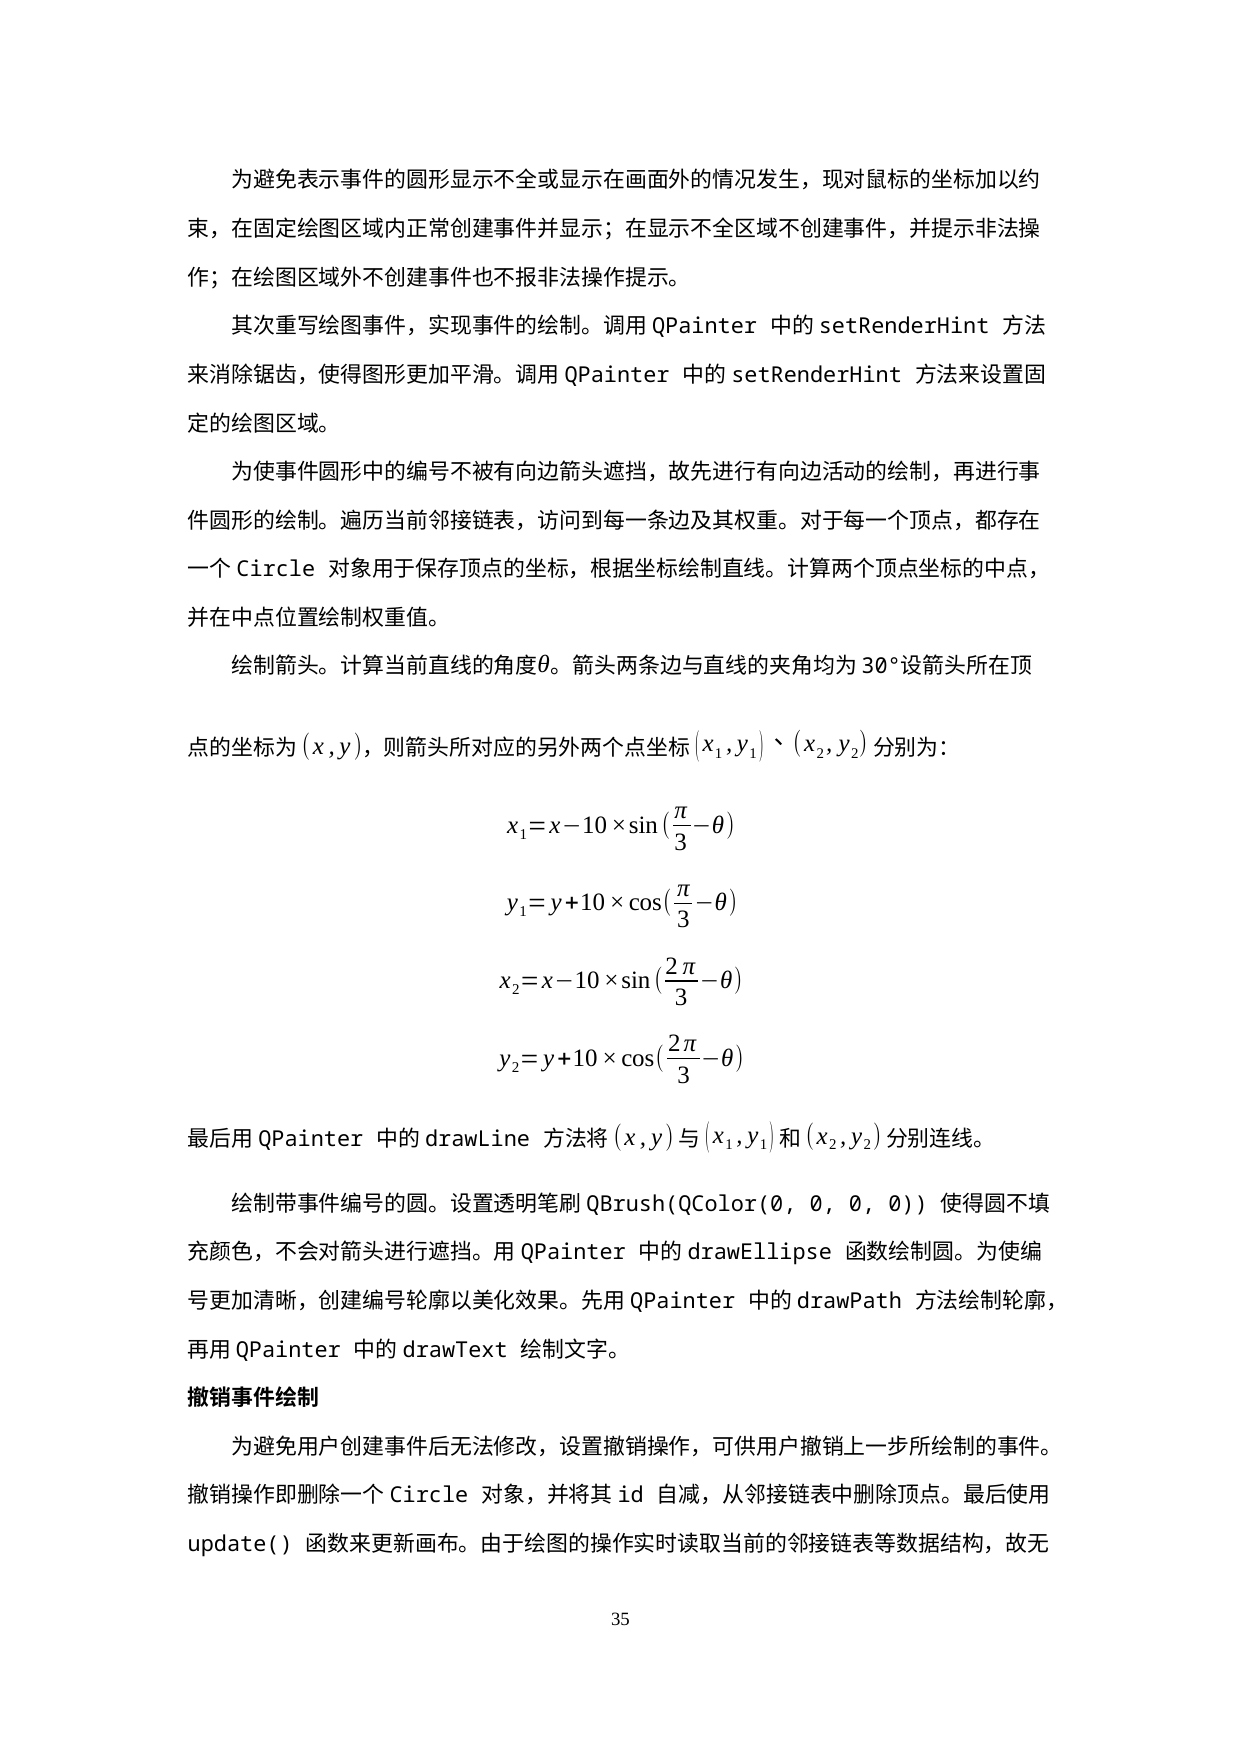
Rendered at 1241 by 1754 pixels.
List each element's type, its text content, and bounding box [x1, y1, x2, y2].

text 绘制箭头。计算当前直线的角度。箭头两条边与直线的夹角均为30°设箭头所在顶点的坐标为 ，则箭头所对应的另外两个点坐标 分别为： [187, 648, 1053, 778]
text 最后用 QPainter 中的 drawLine 方法将 与 和 分别连线。 [187, 1104, 1053, 1169]
text 绘制带事件编号的圆。设置透明笔刷 QBrush(QColor(0, 0, 0, 0)) 使得圆不填充颜色，不会对箭头进行遮挡。用 QPainter 中的 drawEllipse 函数绘制圆。为使编号更加清晰，创建编号轮廓以美化效果。先用 QPainter 中的 drawPath 方法绘制轮廓，再用QPainter 中的 drawText 绘制文字。 [187, 1185, 1053, 1364]
text 其次重写绘图事件，实现事件的绘制。调用 QPainter 中的 setRenderHint 方法来消除锯齿，使得图形更加平滑。调用 QPainter 中的 setRenderHint 方法来设置固定的绘图区域。 [187, 308, 1053, 438]
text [187, 1428, 1053, 1558]
text 为避免表示事件的圆形显示不全或显示在画面外的情况发生，现对鼠标的坐标加以约束，在固定绘图区域内正常创建事件并显示；在显示不全区域不创建事件，并提示非法操作；在绘图区域外不创建事件也不报非法操作提示。 [187, 162, 1053, 292]
text 为使事件圆形中的编号不被有向边箭头遮挡，故先进行有向边活动的绘制，再进行事件圆形的绘制。遍历当前邻接链表，访问到每一条边及其权重。对于每一个顶点，都存在一个 Circle 对象用于保存顶点的坐标，根据坐标绘制直线。计算两个顶点坐标的中点，并在中点位置绘制权重值。 [187, 454, 1053, 632]
text 撤销事件绘制 [187, 1380, 1053, 1412]
